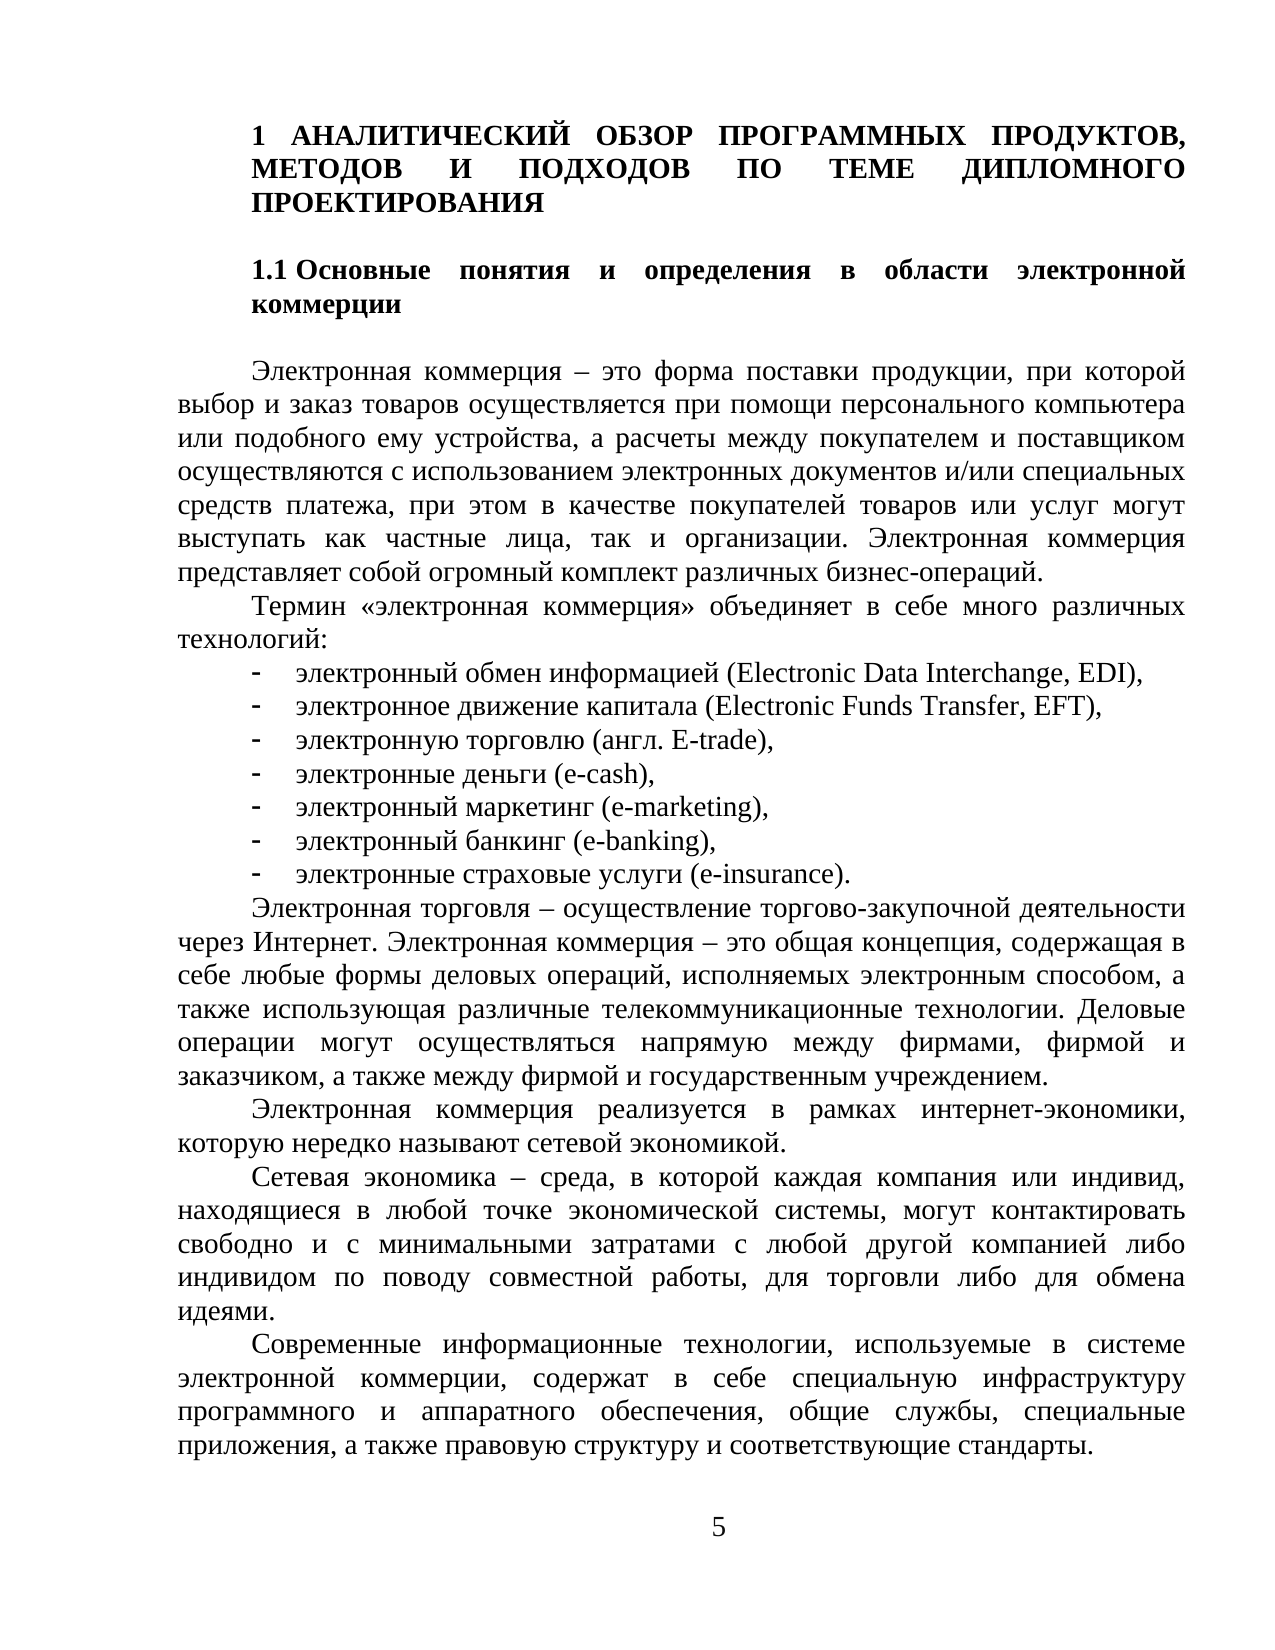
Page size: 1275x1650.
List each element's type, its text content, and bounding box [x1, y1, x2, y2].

list электронную торговлю (англ. E-trade), [177, 722, 1186, 756]
subtitle 1 Аналитический обзор программных продуктов, методов и подходов по теме дипломного проектирования [251, 118, 1186, 219]
text Электронная коммерция – это форма поставки продукции, при которой выбор и заказ товаров осуществляется при помощи персонального компьютера или подобного ему устройства, а расчеты между покупателем и поставщиком осуществляются с использованием электронных документов и/или специальных средств платежа, при этом в качестве покупателей товаров или услуг могут выступать как частные лица, так и организации. Электронная коммерция представляет собой огромный комплект различных бизнес-операций. [177, 353, 1186, 588]
list электронные деньги (e-cash), [177, 756, 1186, 789]
list электронный обмен информацией (Electroniс Data Interchange, EDI), [177, 655, 1186, 688]
text Современные информационные технологии, используемые в системе электронной коммерции, содержат в себе специальную инфраструктуру программного и аппаратного обеспечения, общие службы, специальные приложения, а также правовую структуру и соответствующие стандарты. [177, 1326, 1186, 1461]
list электронное движение капитала (Electronic Funds Transfer, EFT), [177, 688, 1186, 722]
text Термин «электронная коммерция» объединяет в себе много различных технологий: [177, 588, 1186, 655]
list электронные страховые услуги (e-insurance). [177, 857, 1186, 890]
list электронный маркетинг (e-marketing), [177, 789, 1186, 823]
text Сетевая экономика – среда, в которой каждая компания или индивид, находящиеся в любой точке экономической системы, могут контактировать свободно и с минимальными затратами с любой другой компанией либо индивидом по поводу совместной работы, для торговли либо для обмена идеями. [177, 1159, 1186, 1326]
subtitle Основные понятия и определения в области электронной коммерции [251, 252, 1186, 319]
text Электронная коммерция реализуется в рамках интернет-экономики, которую нередко называют сетевой экономикой. [177, 1092, 1186, 1159]
text Электронная торговля – осуществление торгово-закупочной деятельности через Интернет. Электронная коммерция – это общая концепция, содержащая в себе любые формы деловых операций, исполняемых электронным способом, а также использующая различные телекоммуникационные технологии. Деловые операции могут осуществляться напрямую между фирмами, фирмой и заказчиком, а также между фирмой и государственным учреждением. [177, 890, 1186, 1092]
list электронный банкинг (e-banking), [177, 823, 1186, 857]
